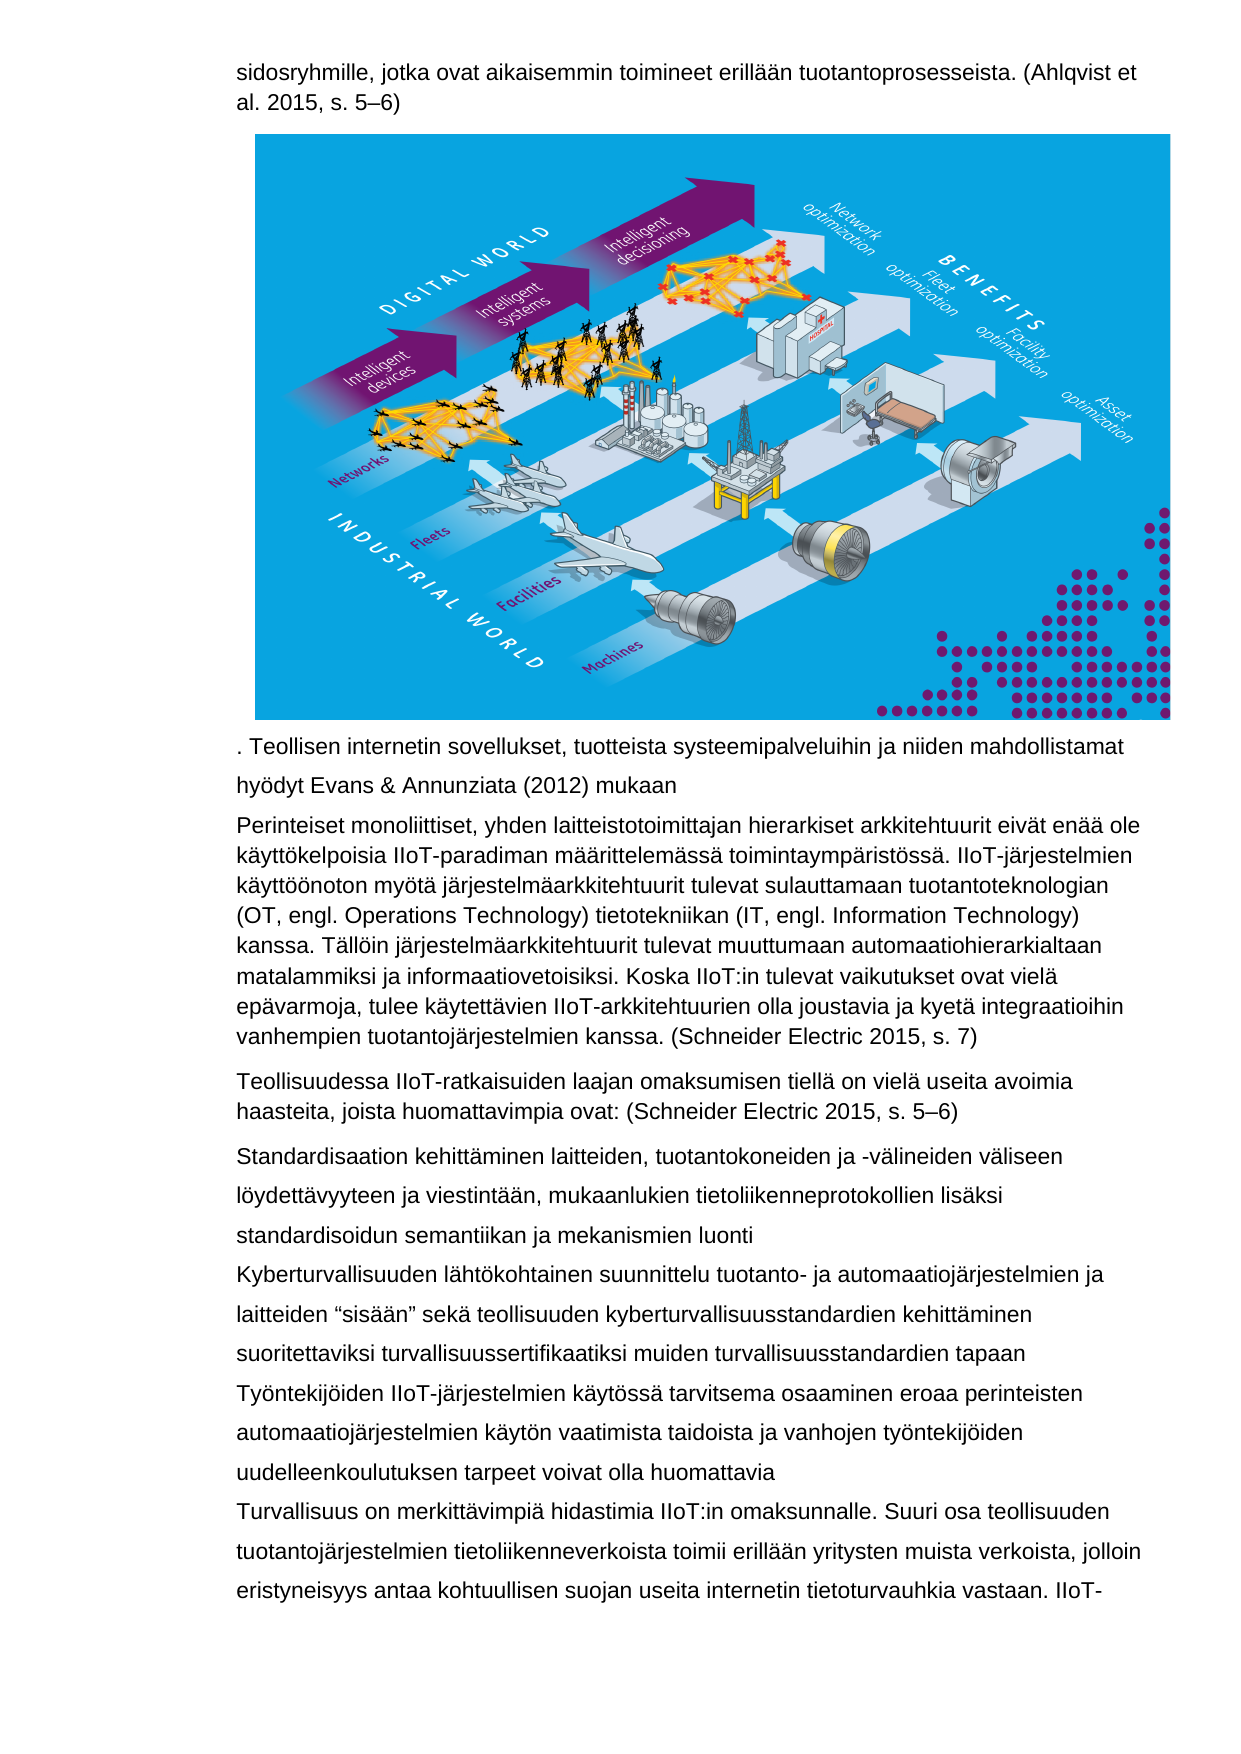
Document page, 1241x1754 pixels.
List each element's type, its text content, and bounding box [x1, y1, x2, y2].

picture [1145, 539, 1154, 549]
picture [923, 690, 932, 700]
picture [1161, 647, 1171, 656]
picture [1160, 585, 1171, 595]
picture [1132, 662, 1141, 672]
picture [998, 647, 1006, 656]
picture [1072, 616, 1081, 625]
picture [1058, 585, 1066, 594]
picture [1161, 662, 1171, 672]
picture [1043, 693, 1052, 702]
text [236, 59, 1152, 116]
picture [952, 706, 961, 716]
picture [1072, 693, 1081, 702]
picture [923, 706, 932, 716]
picture [1027, 678, 1036, 687]
picture [1088, 616, 1096, 625]
picture [1072, 585, 1081, 594]
picture [1057, 678, 1067, 687]
text Teollisuudessa IIoT-ratkaisuiden laajan omaksumisen tiellä on vielä useita avoimia haasteita, joista huomattavimpia ovat: (Schneider Electric 2015, s. 5–6) [236, 1068, 1152, 1124]
picture [1072, 709, 1081, 718]
picture [1161, 678, 1171, 687]
picture [1057, 693, 1066, 703]
picture [907, 706, 916, 716]
picture [321, 230, 910, 558]
picture [1147, 632, 1156, 641]
picture [1145, 616, 1154, 625]
picture [1147, 693, 1156, 702]
picture [1160, 508, 1171, 518]
picture [284, 179, 754, 428]
picture [1013, 647, 1022, 656]
picture [1103, 601, 1112, 610]
picture [1013, 709, 1022, 718]
picture [1147, 647, 1156, 656]
picture [1160, 616, 1171, 625]
picture [1057, 647, 1066, 656]
picture [982, 662, 991, 672]
picture [1013, 662, 1021, 672]
picture [998, 632, 1006, 641]
picture [1027, 693, 1036, 702]
picture [1145, 524, 1154, 533]
picture [1147, 678, 1156, 687]
picture [1087, 647, 1097, 656]
picture [1027, 632, 1036, 641]
picture [938, 632, 947, 641]
picture [982, 647, 991, 656]
picture [1160, 539, 1171, 548]
picture [1057, 709, 1066, 718]
picture [1118, 570, 1127, 579]
picture [1087, 570, 1097, 579]
picture [998, 663, 1006, 672]
picture [1132, 678, 1141, 687]
picture [474, 617, 483, 625]
picture [1161, 693, 1171, 703]
picture [1161, 708, 1171, 718]
picture [968, 690, 977, 700]
picture [1072, 601, 1081, 610]
picture [952, 690, 961, 700]
picture [968, 647, 977, 656]
picture [938, 706, 947, 716]
picture [1043, 616, 1052, 625]
picture [968, 706, 977, 716]
picture [1087, 678, 1097, 687]
picture [490, 355, 995, 621]
picture [1160, 524, 1171, 533]
picture [574, 417, 1080, 684]
picture [938, 647, 947, 656]
picture [1072, 570, 1081, 579]
picture [968, 678, 977, 687]
picture [938, 690, 947, 700]
picture [998, 678, 1006, 687]
picture [1072, 647, 1081, 656]
picture [1088, 693, 1097, 702]
picture [1027, 663, 1036, 672]
picture [1088, 662, 1096, 672]
text Perinteiset monoliittiset, yhden laitteistotoimittajan hierarkiset arkkitehtuurit eivät enää ole käyttökelpoisia IIoT-paradiman määrittelemässä toimintaympäristössä. IIoT-järjestelmien käyttöönoton myötä järjestelmäarkkitehtuurit tulevat sulauttamaan tuotantoteknologian (OT, engl. Operations Technology) tietotekniikan (IT, engl. Information Technology) kanssa. Tällöin järjestelmäarkkitehtuurit tulevat muuttumaan automaatiohierarkialtaan matalammiksi ja informaatiovetoisiksi. Koska IIoT:in tulevat vaikutukset ovat vielä epävarmoja, tulee käytettävien IIoT-arkkitehtuurien olla joustavia ja kyetä integraatioihin vanhempien tuotantojärjestelmien kanssa. (Schneider Electric 2015, s. 7) [236, 812, 1152, 1049]
picture [952, 647, 961, 656]
picture [1057, 601, 1066, 610]
picture [1147, 663, 1156, 672]
picture [1043, 709, 1052, 718]
picture [1027, 709, 1036, 718]
picture [893, 706, 902, 716]
picture [504, 640, 509, 648]
picture [1145, 601, 1154, 610]
picture [1013, 693, 1022, 702]
picture [1027, 647, 1036, 656]
picture [1057, 632, 1066, 641]
picture [1072, 632, 1081, 641]
picture [1132, 693, 1141, 703]
picture [1043, 647, 1052, 656]
picture [1118, 662, 1126, 672]
picture [1102, 693, 1111, 702]
picture [1088, 585, 1096, 594]
picture [1102, 709, 1111, 718]
picture [1102, 678, 1111, 687]
picture [1043, 678, 1052, 687]
picture [1072, 663, 1081, 672]
picture [1160, 554, 1171, 564]
picture [1043, 632, 1052, 641]
picture [1118, 601, 1127, 610]
picture [952, 662, 961, 672]
picture [1118, 709, 1126, 718]
picture [1072, 678, 1081, 687]
picture [1057, 616, 1066, 625]
picture [972, 275, 978, 285]
picture [952, 678, 961, 687]
picture [1102, 647, 1111, 656]
picture [878, 706, 886, 716]
picture [1088, 709, 1097, 718]
picture [1117, 678, 1126, 687]
picture [1087, 601, 1097, 610]
picture [1160, 601, 1171, 610]
picture [1102, 662, 1111, 672]
picture [1012, 678, 1022, 687]
picture [480, 259, 486, 266]
picture [1160, 570, 1171, 579]
picture [1103, 585, 1112, 594]
picture [1088, 632, 1097, 641]
